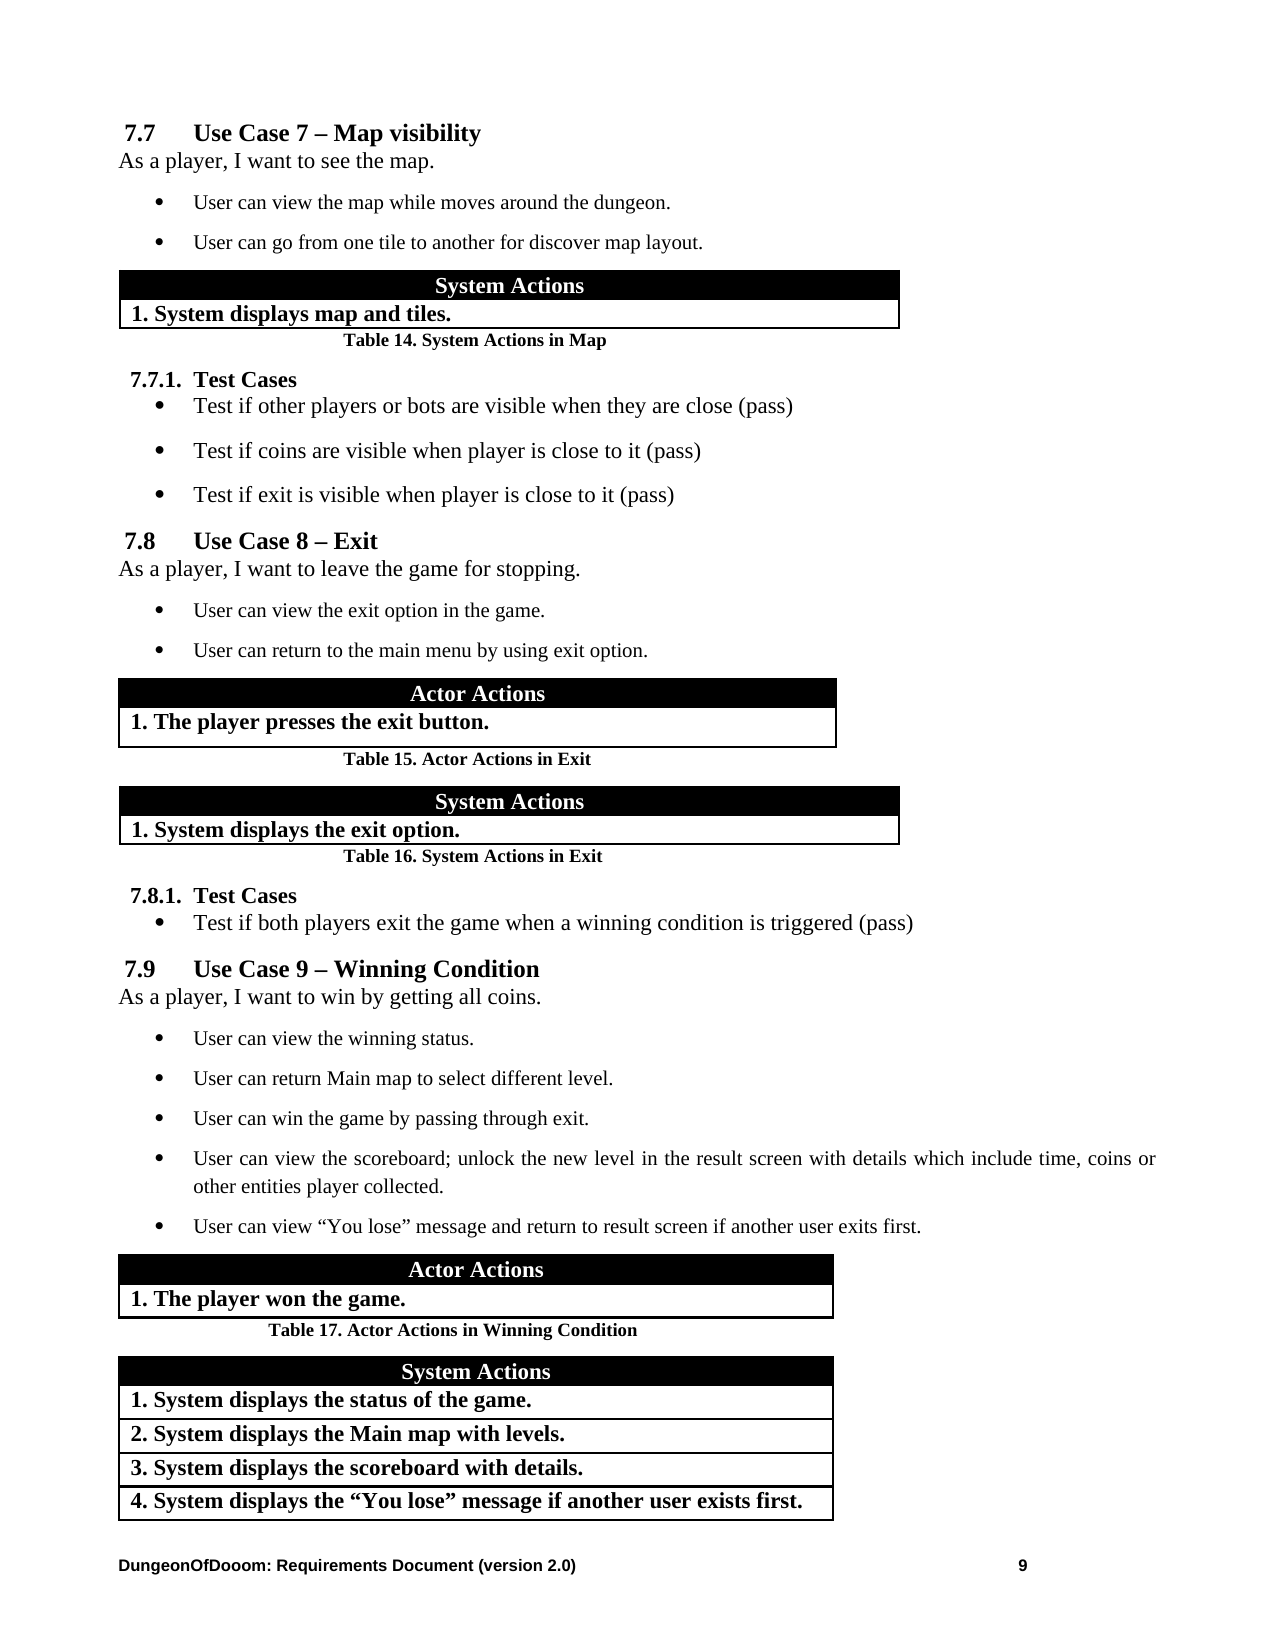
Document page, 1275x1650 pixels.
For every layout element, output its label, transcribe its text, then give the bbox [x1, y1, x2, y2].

table_cell 1. The player presses the exit button. [120, 708, 835, 746]
text Table 16. System Actions in Exit [268, 844, 1157, 866]
text As a player, I want to see the map. [118, 147, 1157, 173]
list User can return to the main menu by using exit option. [156, 638, 1157, 662]
list Test if other players or bots are visible when they are close (pass) [156, 392, 1157, 419]
text Table 14. System Actions in Map [268, 329, 1157, 350]
text Test Cases [130, 882, 1157, 908]
text Test Cases [130, 366, 1157, 392]
list User can view “You lose” message and return to result screen if another user exits first. [156, 1214, 1157, 1238]
table_cell 1. The player won the game. [120, 1285, 832, 1316]
table_header Actor Actions [120, 1256, 832, 1283]
table_cell 1. System displays the status of the game. [120, 1386, 832, 1418]
list User can return Main map to select different level. [156, 1066, 1157, 1090]
list User can win the game by passing through exit. [156, 1106, 1157, 1130]
table_header System Actions [121, 788, 898, 814]
text As a player, I want to win by getting all coins. [118, 983, 1157, 1010]
table_header System Actions [121, 272, 898, 298]
list User can go from one tile to another for discover map layout. [156, 230, 1157, 254]
text Table 17. Actor Actions in Winning Condition [193, 1318, 1157, 1340]
list Test if both players exit the game when a winning condition is triggered (pass) [156, 908, 1157, 936]
list User can view the scoreboard; unlock the new level in the result screen with details which include time, coins or other entities player collected. [156, 1146, 1157, 1198]
text Table 15. Actor Actions in Exit [268, 748, 1157, 770]
list Test if exit is visible when player is close to it (pass) [156, 482, 1157, 508]
list User can view the exit option in the game. [156, 598, 1157, 622]
text Use Case 8 – Exit [124, 526, 1157, 555]
table_cell 4. System displays the “You lose” message if another user exists first. [120, 1488, 832, 1519]
table_header System Actions [120, 1358, 832, 1384]
list User can view the winning status. [156, 1026, 1157, 1050]
table_header Actor Actions [120, 680, 835, 706]
list User can view the map while moves around the dungeon. [156, 189, 1157, 214]
table_cell 3. System displays the scoreboard with details. [120, 1454, 832, 1485]
table_cell 1. System displays map and tiles. [121, 300, 898, 327]
table_cell 2. System displays the Main map with levels. [120, 1420, 832, 1452]
text As a player, I want to leave the game for stopping. [118, 555, 1157, 581]
list Test if coins are visible when player is close to it (pass) [156, 437, 1157, 463]
text Use Case 9 – Winning Condition [124, 954, 1157, 983]
text Use Case 7 – Map visibility [124, 118, 1157, 147]
table_cell 1. System displays the exit option. [121, 816, 898, 842]
